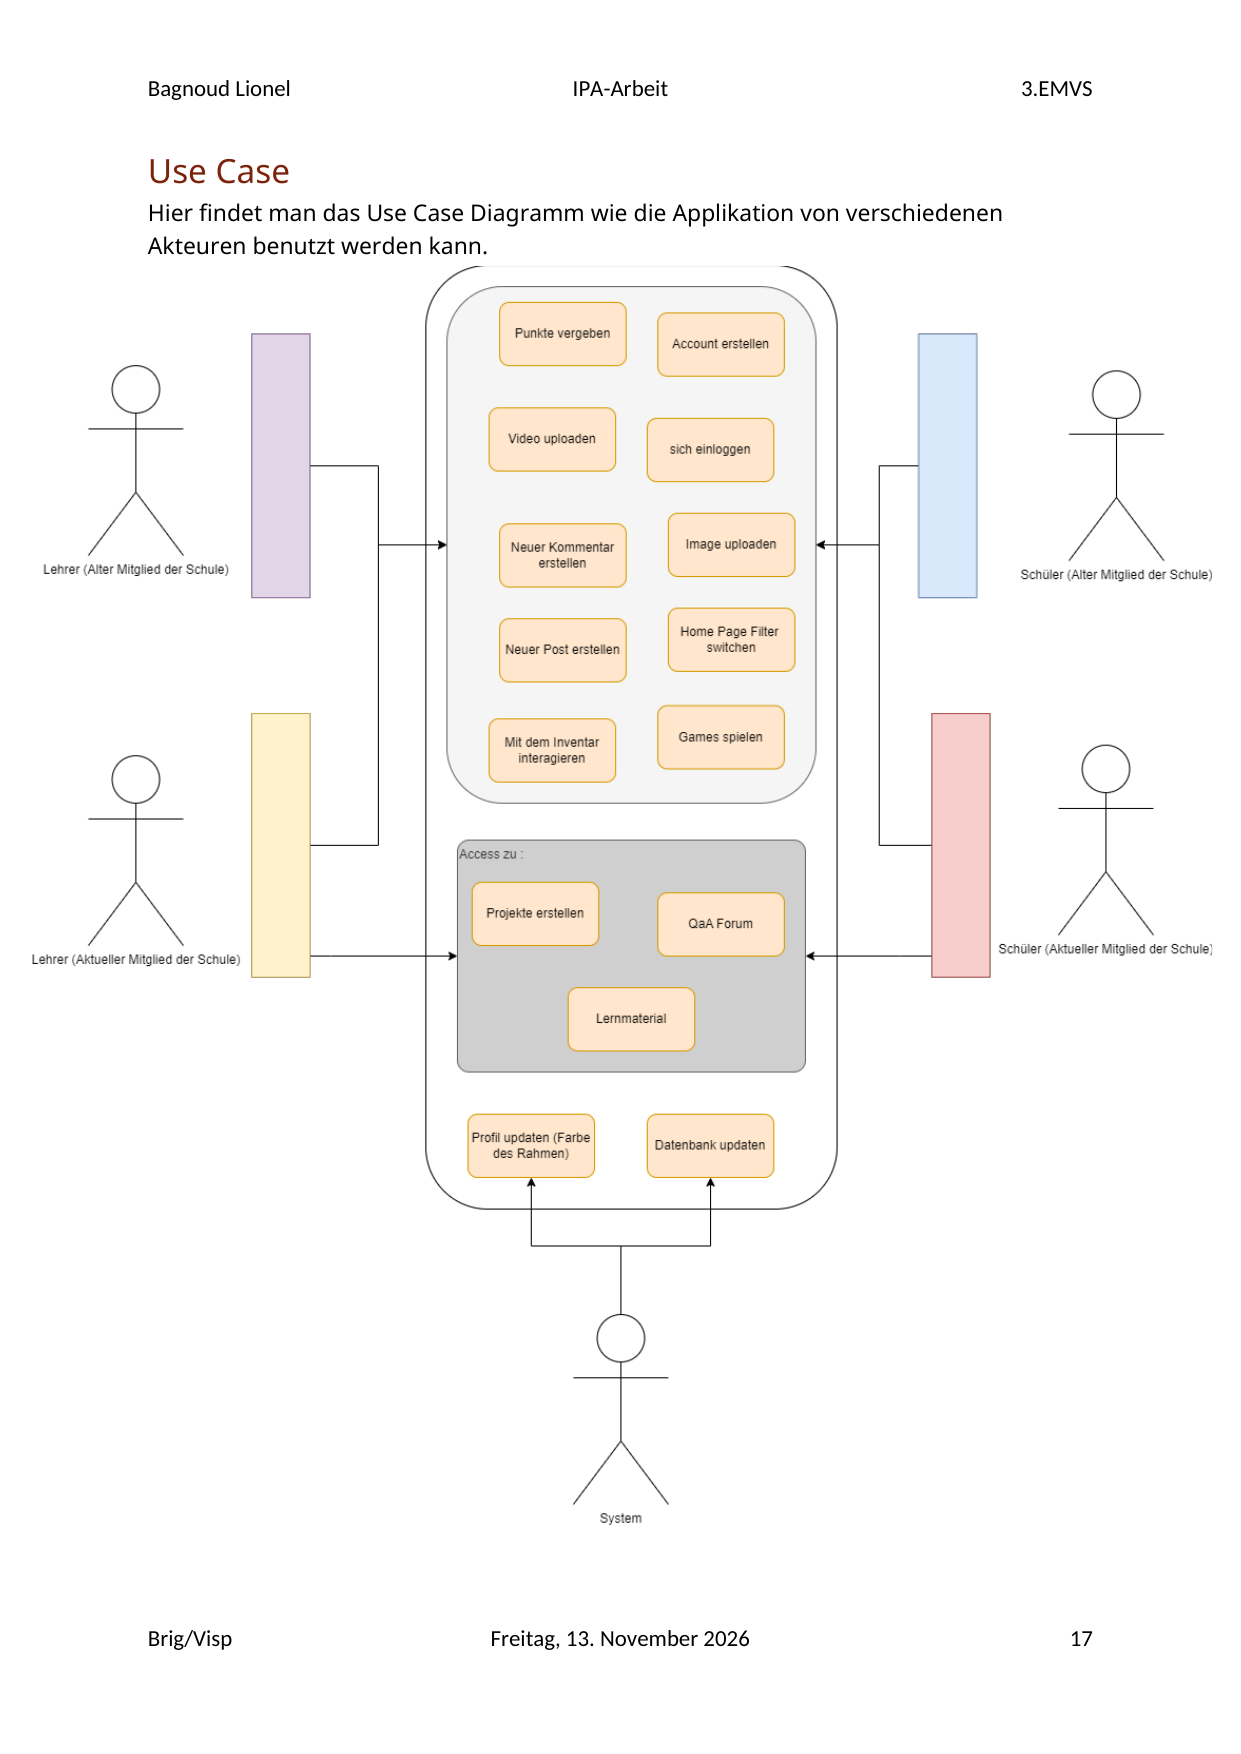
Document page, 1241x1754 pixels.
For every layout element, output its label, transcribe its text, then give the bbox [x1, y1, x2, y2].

text Hier findet man das Use Case Diagramm wie die Applikation von verschiedenen Akteuren benutzt werden kann. [148, 197, 1093, 262]
subtitle Use Case [148, 148, 1093, 193]
picture [31, 266, 1213, 1527]
